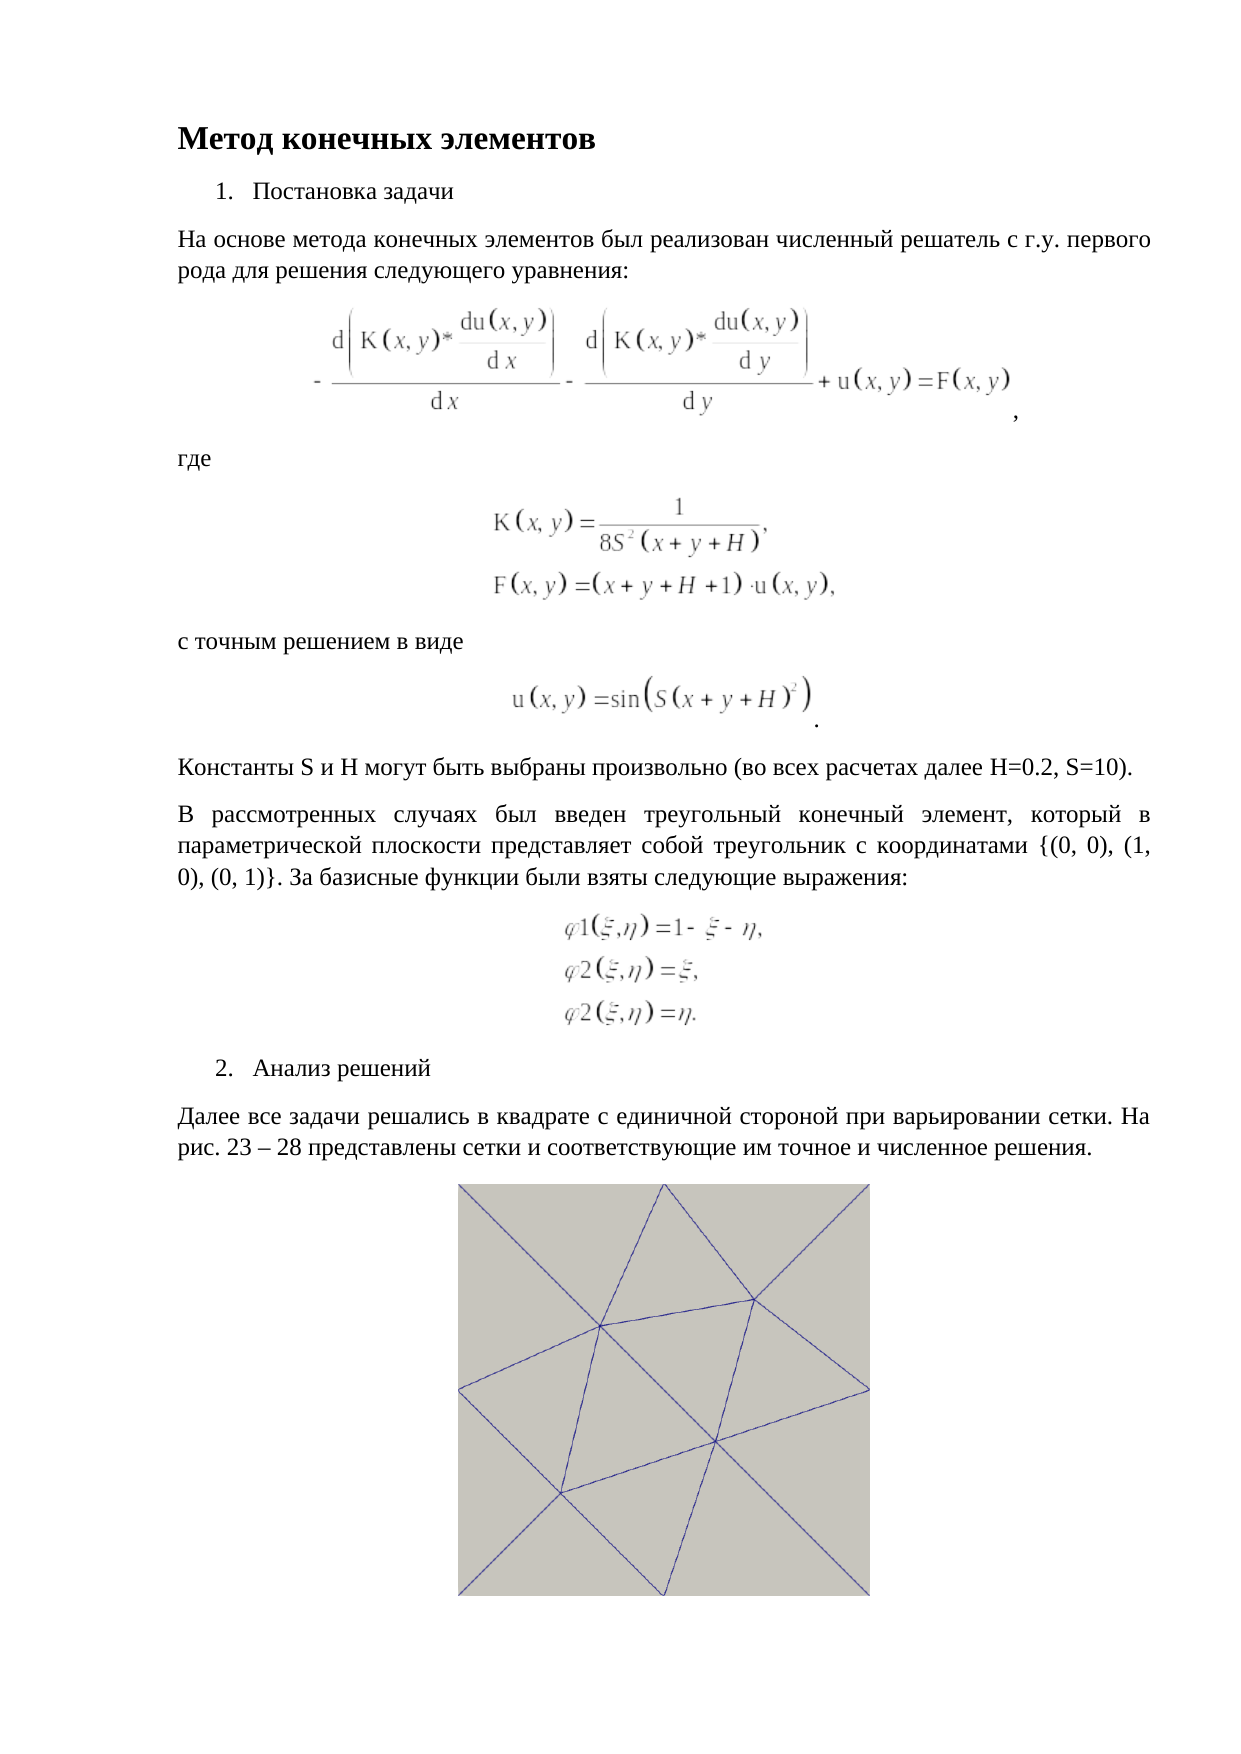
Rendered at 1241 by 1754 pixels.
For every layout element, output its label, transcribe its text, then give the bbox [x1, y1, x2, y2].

text Константы S и H могут быть выбраны произвольно (во всех расчетах далее H=0.2, S=10). [177, 752, 1152, 781]
text , [177, 303, 1152, 424]
text где [177, 443, 1152, 472]
text Метод конечных элементов [177, 118, 1152, 156]
text В рассмотренных случаях был введен треугольный конечный элемент, который в параметрической плоскости представляет собой треугольник с координатами {(0, 0), (1, 0), (0, 1)}. За базисные функции были взяты следующие выражения: [177, 799, 1152, 890]
text . [177, 674, 1152, 733]
text Далее все задачи решались в квадрате с единичной стороной при варьировании сетки. На рис. 23 – 28 представлены сетки и соответствующие им точное и численное решения. [177, 1101, 1152, 1161]
text На основе метода конечных элементов был реализован численный решатель с г.у. первого рода для решения следующего уравнения: [177, 224, 1152, 284]
list Анализ решений [215, 1053, 1152, 1082]
list Постановка задачи [215, 176, 1152, 205]
text с точным решением в виде [177, 626, 1152, 655]
picture [455, 1179, 874, 1599]
